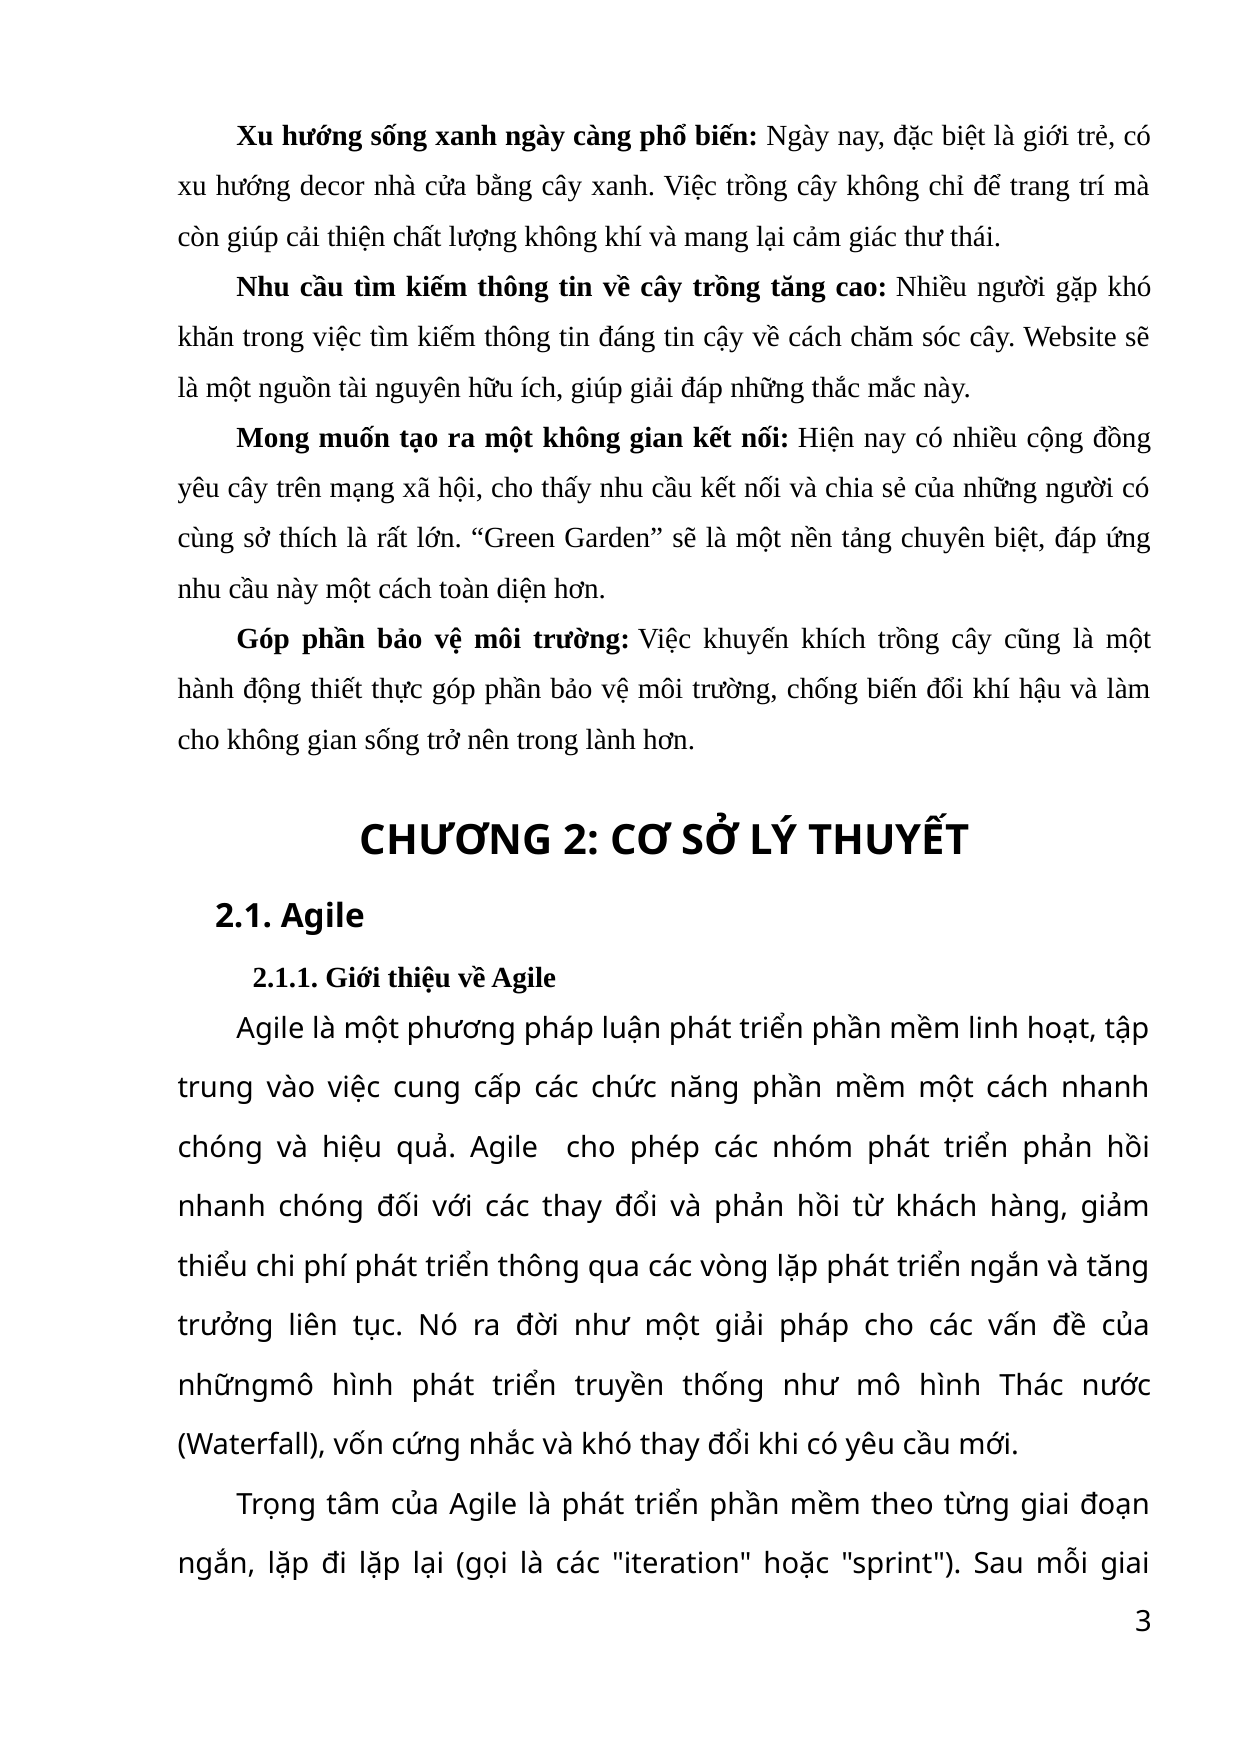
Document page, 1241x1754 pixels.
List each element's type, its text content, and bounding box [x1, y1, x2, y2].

subtitle CƠ SỞ LÝ THUYẾT [177, 810, 1152, 866]
text Mong muốn tạo ra một không gian kết nối: Hiện nay có nhiều cộng đồng yêu cây trên mạng xã hội, cho thấy nhu cầu kết nối và chia sẻ của những người có cùng sở thích là rất lớn. “Green Garden” sẽ là một nền tảng chuyên biệt, đáp ứng nhu cầu này một cách toàn diện hơn. [177, 420, 1152, 604]
text Nhu cầu tìm kiếm thông tin về cây trồng tăng cao: Nhiều người gặp khó khăn trong việc tìm kiếm thông tin đáng tin cậy về cách chăm sóc cây. Website sẽ là một nguồn tài nguyên hữu ích, giúp giải đáp những thắc mắc này. [177, 269, 1152, 403]
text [177, 1483, 1152, 1582]
text Agile là một phương pháp luận phát triển phần mềm linh hoạt, tập trung vào việc cung cấp các chức năng phần mềm một cách nhanh chóng và hiệu quả. Agile cho phép các nhóm phát triển phản hồi nhanh chóng đối với các thay đổi và phản hồi từ khách hàng, giảm thiểu chi phí phát triển thông qua các vòng lặp phát triển ngắn và tăng trưởng liên tục. Nó ra đời như một giải pháp cho các vấn đề của nhữngmô hình phát triển truyền thống như mô hình Thác nước (Waterfall), vốn cứng nhắc và khó thay đổi khi có yêu cầu mới. [177, 1007, 1152, 1463]
text Xu hướng sống xanh ngày càng phổ biến: Ngày nay, đặc biệt là giới trẻ, có xu hướng decor nhà cửa bằng cây xanh. Việc trồng cây không chỉ để trang trí mà còn giúp cải thiện chất lượng không khí và mang lại cảm giác thư thái. [177, 118, 1152, 252]
subtitle Agile [215, 892, 1152, 937]
subtitle Giới thiệu về Agile [252, 960, 1152, 994]
text Góp phần bảo vệ môi trường: Việc khuyến khích trồng cây cũng là một hành động thiết thực góp phần bảo vệ môi trường, chống biến đổi khí hậu và làm cho không gian sống trở nên trong lành hơn. [177, 621, 1152, 755]
